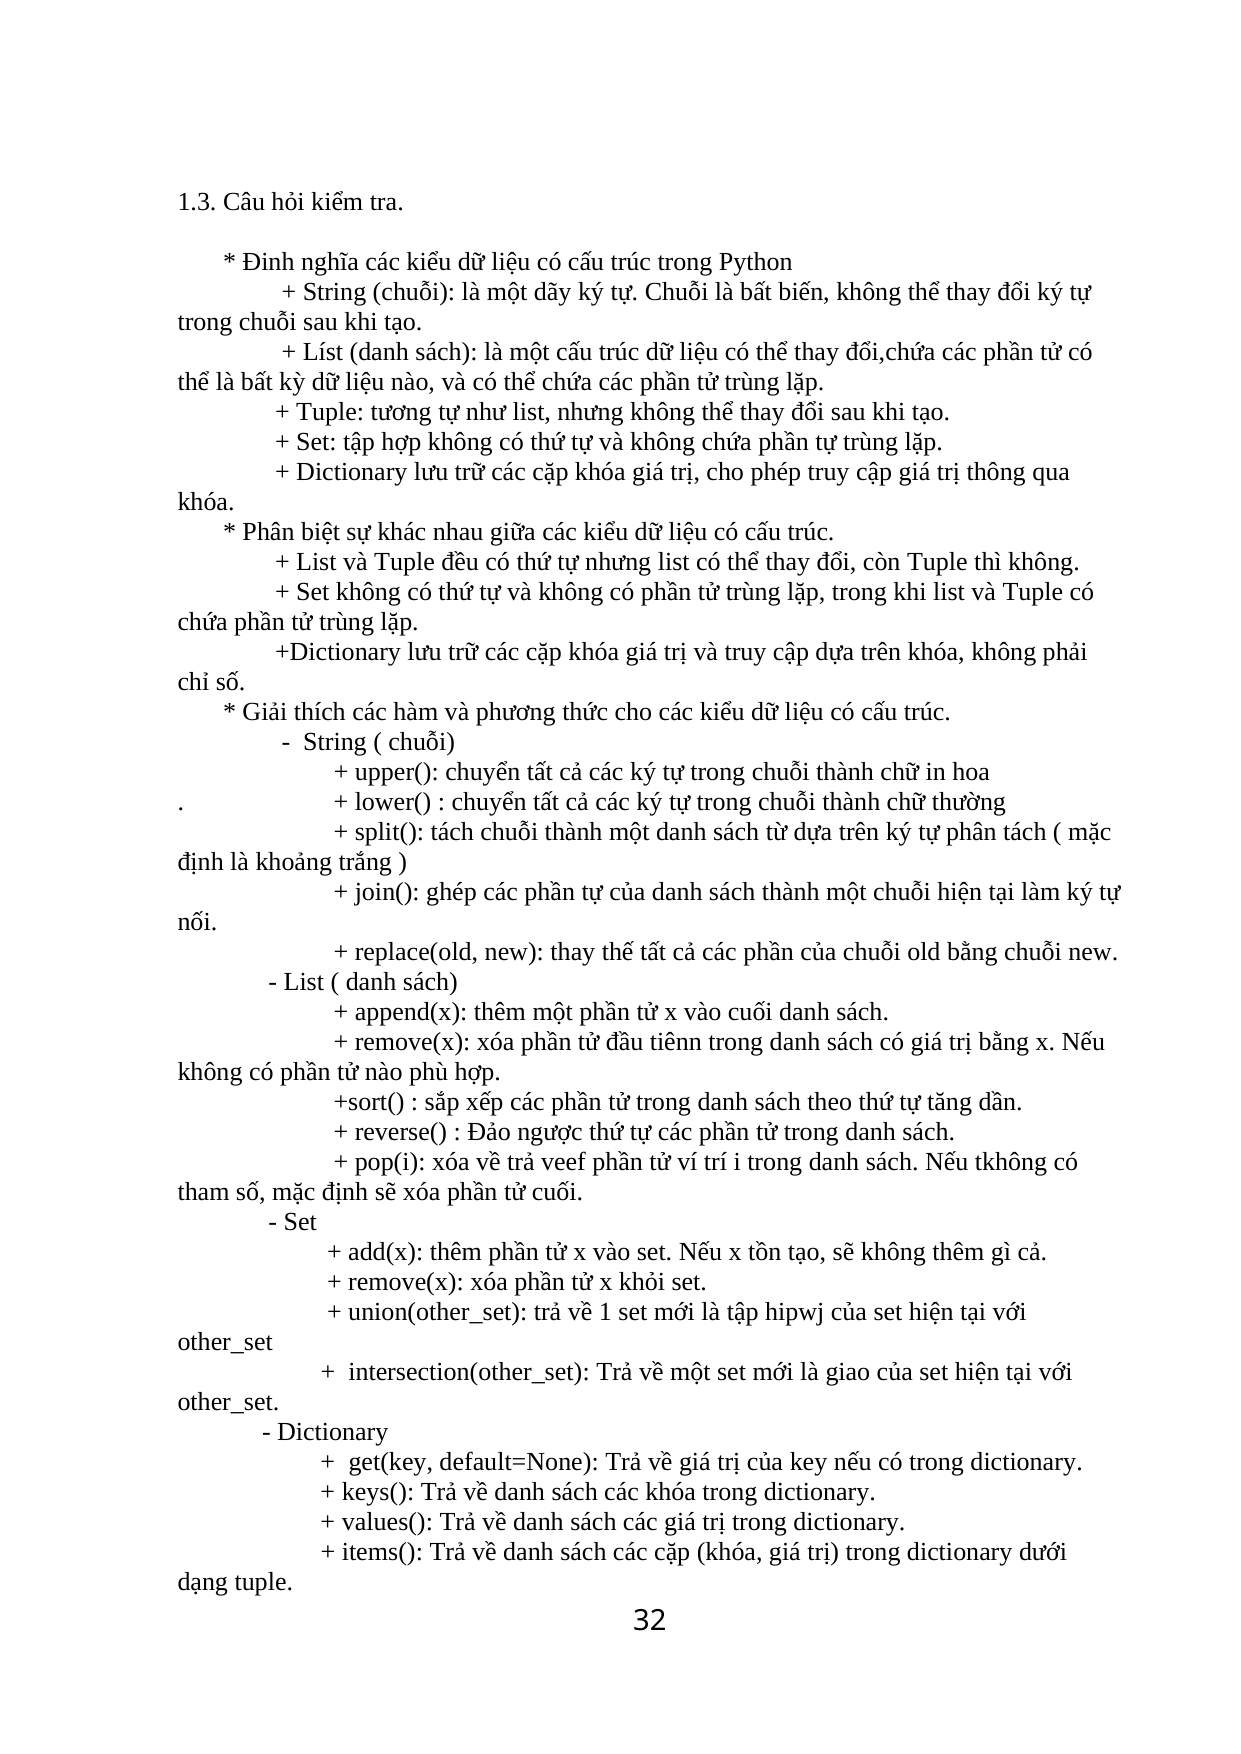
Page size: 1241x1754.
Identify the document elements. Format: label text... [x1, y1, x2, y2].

list + Set không có thứ tự và không có phần tử trùng lặp, trong khi list và Tuple có chứa phần tử trùng lặp. [177, 576, 1122, 636]
list +sort() : sắp xếp các phần tử trong danh sách theo thứ tự tăng dần. [177, 1086, 1122, 1116]
list + Dictionary lưu trữ các cặp khóa giá trị, cho phép truy cập giá trị thông qua khóa. [177, 456, 1122, 516]
list + append(x): thêm một phần tử x vào cuối danh sách. [177, 996, 1122, 1026]
list + Set: tập hợp không có thứ tự và không chứa phần tự trùng lặp. [177, 426, 1122, 456]
list + Tuple: tương tự như list, nhưng không thể thay đổi sau khi tạo. [177, 396, 1122, 426]
list + pop(i): xóa về trả veef phần tử ví trí i trong danh sách. Nếu tkhông có tham số, mặc định sẽ xóa phần tử cuối. [177, 1146, 1122, 1206]
list - List ( danh sách) [177, 966, 1122, 996]
list + get(key, default=None): Trả về giá trị của key nếu có trong dictionary. [177, 1446, 1122, 1476]
list - Dictionary [177, 1416, 1122, 1446]
list * Giải thích các hàm và phương thức cho các kiểu dữ liệu có cấu trúc. [177, 696, 1122, 726]
list Câu hỏi kiểm tra. [177, 186, 1122, 216]
list . + lower() : chuyển tất cả các ký tự trong chuỗi thành chữ thường [177, 786, 1122, 816]
list + union(other_set): trả về 1 set mới là tập hipwj của set hiện tại với other_set [177, 1296, 1122, 1356]
list +Dictionary lưu trữ các cặp khóa giá trị và truy cập dựa trên khóa, không phải chỉ số. [177, 636, 1122, 696]
list + replace(old, new): thay thế tất cả các phần của chuỗi old bằng chuỗi new. [177, 936, 1122, 966]
list + remove(x): xóa phần tử đầu tiênn trong danh sách có giá trị bằng x. Nếu không có phần tử nào phù hợp. [177, 1026, 1122, 1086]
list + split(): tách chuỗi thành một danh sách từ dựa trên ký tự phân tách ( mặc định là khoảng trắng ) [177, 816, 1122, 876]
list + String (chuỗi): là một dãy ký tự. Chuỗi là bất biến, không thể thay đổi ký tự trong chuỗi sau khi tạo. [177, 276, 1122, 336]
list + items(): Trả về danh sách các cặp (khóa, giá trị) trong dictionary dưới dạng tuple. [177, 1536, 1122, 1596]
list * Phân biệt sự khác nhau giữa các kiểu dữ liệu có cấu trúc. [177, 516, 1122, 546]
list + Líst (danh sách): là một cấu trúc dữ liệu có thể thay đổi,chứa các phần tử có thể là bất kỳ dữ liệu nào, và có thể chứa các phần tử trùng lặp. [177, 336, 1122, 396]
list + reverse() : Đảo ngược thứ tự các phần tử trong danh sách. [177, 1116, 1122, 1146]
list + keys(): Trả về danh sách các khóa trong dictionary. [177, 1476, 1122, 1506]
list + values(): Trả về danh sách các giá trị trong dictionary. [177, 1506, 1122, 1536]
list + join(): ghép các phần tự của danh sách thành một chuỗi hiện tại làm ký tự nối. [177, 876, 1122, 936]
list + add(x): thêm phần tử x vào set. Nếu x tồn tạo, sẽ không thêm gì cả. [177, 1236, 1122, 1266]
list + List và Tuple đều có thứ tự nhưng list có thể thay đổi, còn Tuple thì không. [177, 546, 1122, 576]
list * Đinh nghĩa các kiểu dữ liệu có cấu trúc trong Python [177, 246, 1122, 276]
list + upper(): chuyển tất cả các ký tự trong chuỗi thành chữ in hoa [177, 756, 1122, 786]
list + intersection(other_set): Trả về một set mới là giao của set hiện tại với other_set. [177, 1356, 1122, 1416]
list - Set [177, 1206, 1122, 1236]
list - String ( chuỗi) [177, 726, 1122, 756]
list + remove(x): xóa phần tử x khỏi set. [177, 1266, 1122, 1296]
